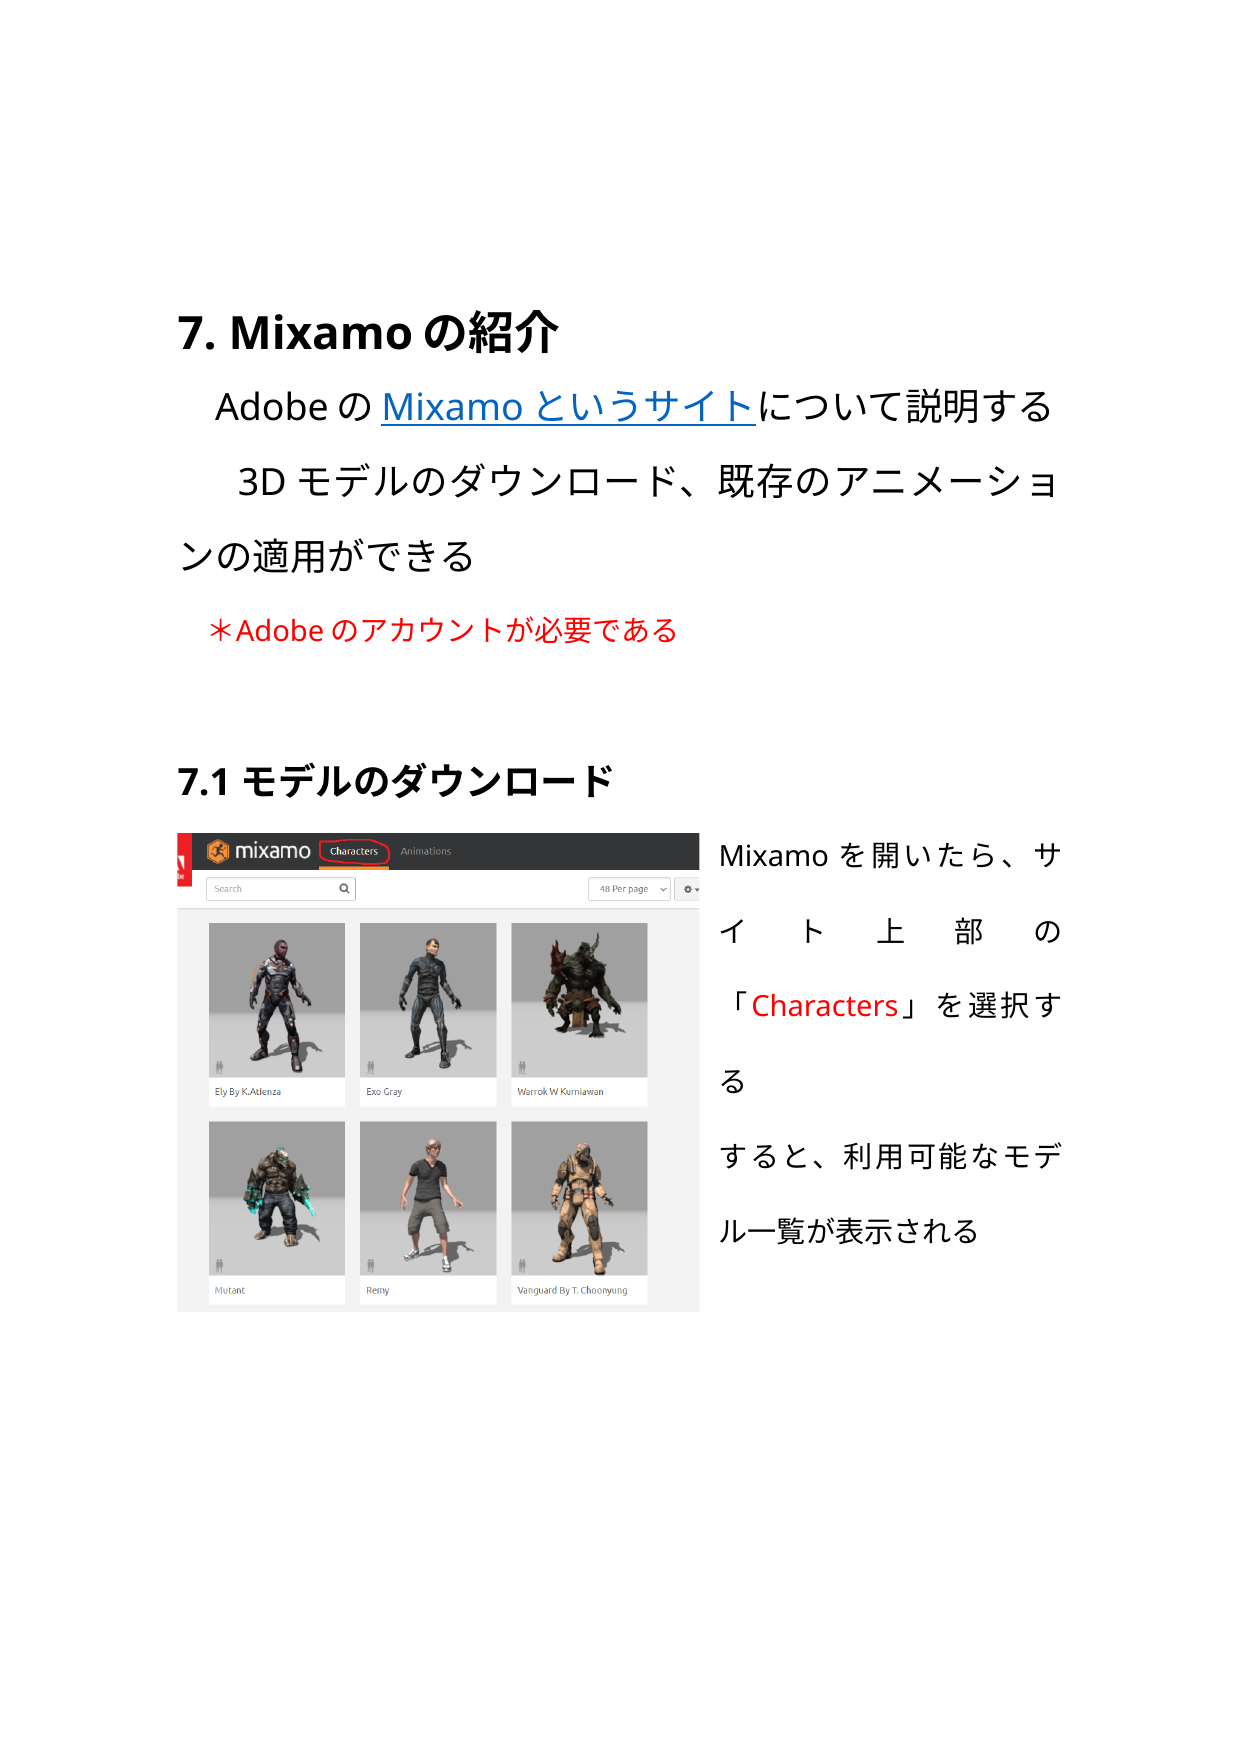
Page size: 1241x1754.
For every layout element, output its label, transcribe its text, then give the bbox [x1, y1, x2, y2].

text AdobeのMixamoというサイトについて説明する [177, 367, 1063, 442]
text すると、利用可能なモデル一覧が表示される [700, 1117, 1063, 1267]
text Mixamoを開いたら、サイト上部の「Characters」を選択する [177, 817, 1063, 1117]
picture [177, 833, 700, 1312]
text ＊Adobeのアカウントが必要である [177, 592, 1063, 667]
subtitle 7.1 モデルのダウンロード [177, 742, 1063, 817]
text 3Dモデルのダウンロード、既存のアニメーションの適用ができる [177, 442, 1063, 592]
subtitle 7. Mixamoの紹介 [177, 292, 1063, 367]
